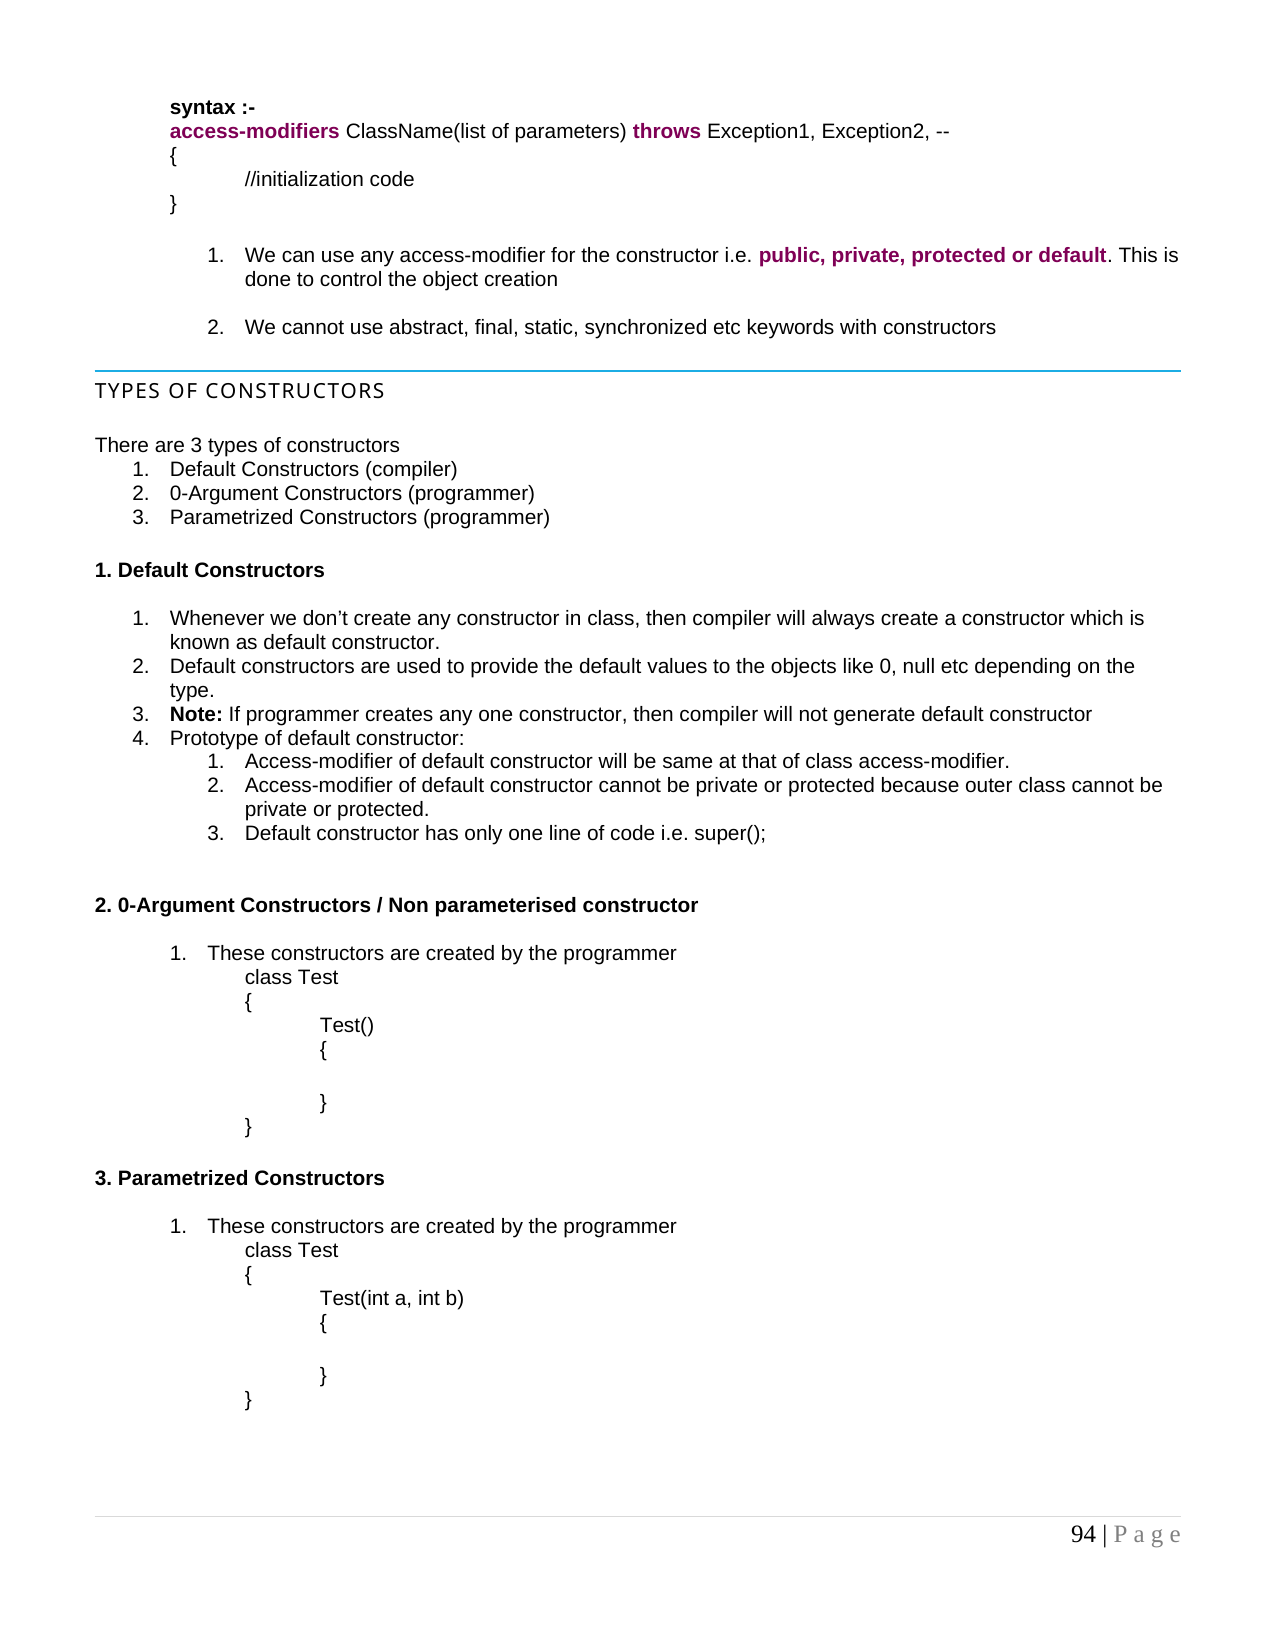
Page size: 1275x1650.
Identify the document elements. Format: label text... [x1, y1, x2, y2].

text } [169, 1363, 1181, 1387]
text } [169, 1387, 1181, 1411]
list Access-modifier of default constructor will be same at that of class access-modifier. [207, 749, 1181, 773]
subtitle TYPES OF CONSTRUCTORS [94, 371, 1181, 404]
text syntax :- [94, 94, 1181, 118]
text access-modifiers ClassName(list of parameters) throws Exception1, Exception2, -- [94, 118, 1181, 142]
text { [169, 1037, 1181, 1061]
text { [94, 142, 1181, 166]
list Default constructors are used to provide the default values to the objects like 0, null etc depending on the type. [132, 653, 1181, 701]
text //initialization code [94, 166, 1181, 190]
list These constructors are created by the programmer [169, 1214, 1181, 1238]
text { [169, 989, 1181, 1013]
text } [169, 1089, 1181, 1113]
text } [169, 1113, 1181, 1137]
list Note: If programmer creates any one constructor, then compiler will not generate default constructor [132, 701, 1181, 725]
text class Test [169, 965, 1181, 989]
list We can use any access-modifier for the constructor i.e. public, private, protected or default. This is done to control the object creation [207, 243, 1181, 291]
text Test(int a, int b) [169, 1286, 1181, 1310]
list These constructors are created by the programmer [169, 941, 1181, 965]
text 1. Default Constructors [94, 558, 1181, 582]
text 2. 0-Argument Constructors / Non parameterised constructor [94, 893, 1181, 917]
list Access-modifier of default constructor cannot be private or protected because outer class cannot be private or protected. [207, 773, 1181, 821]
text 3. Parametrized Constructors [94, 1166, 1181, 1190]
text class Test [169, 1238, 1181, 1262]
text There are 3 types of constructors [94, 433, 1181, 457]
list Default constructor has only one line of code i.e. super(); [207, 821, 1181, 845]
list Prototype of default constructor: [132, 725, 1181, 749]
list Parametrized Constructors (programmer) [132, 505, 1181, 529]
list Default Constructors (compiler) [132, 457, 1181, 481]
list We cannot use abstract, final, static, synchronized etc keywords with constructors [207, 315, 1181, 339]
text { [169, 1262, 1181, 1286]
text { [169, 1310, 1181, 1334]
text } [94, 190, 1181, 214]
text Test() [169, 1013, 1181, 1037]
list Whenever we don’t create any constructor in class, then compiler will always create a constructor which is known as default constructor. [132, 606, 1181, 653]
list 0-Argument Constructors (programmer) [132, 481, 1181, 505]
